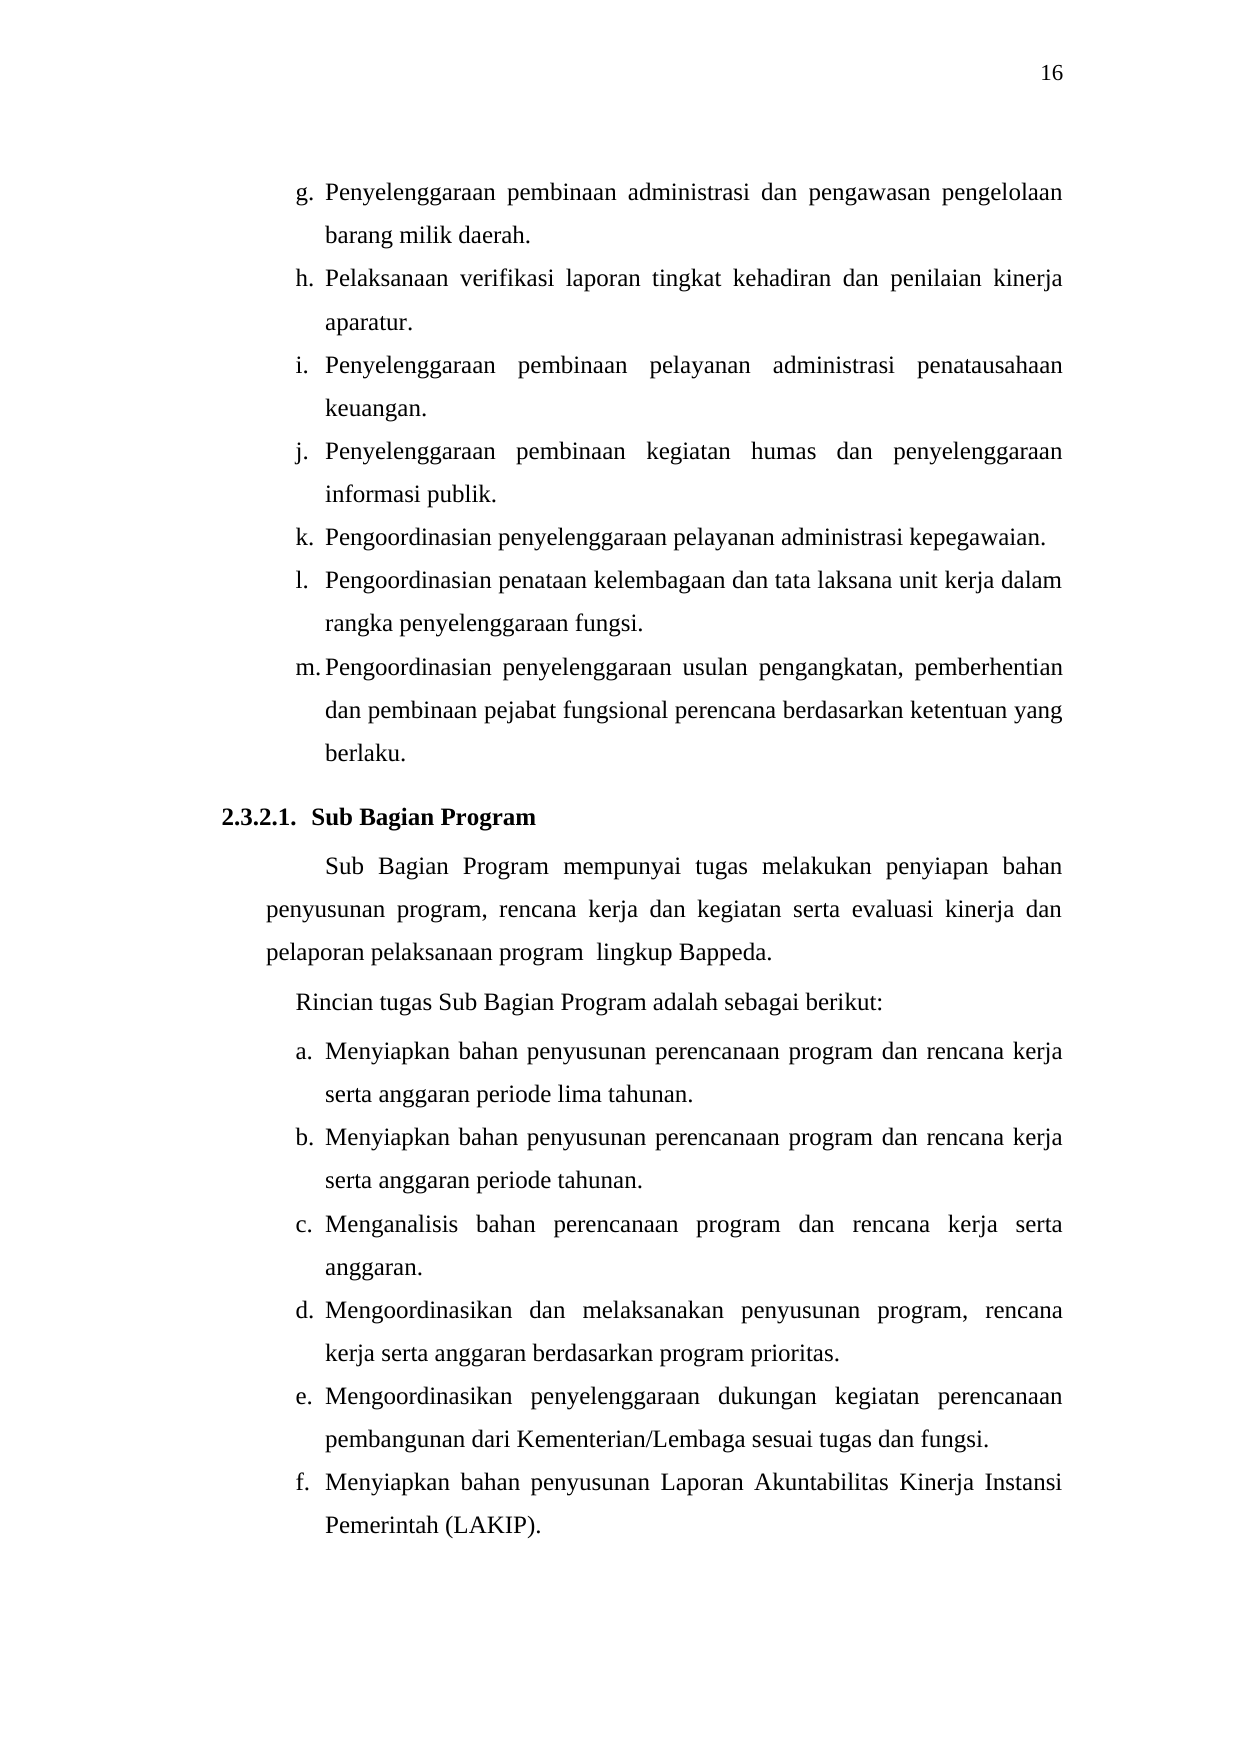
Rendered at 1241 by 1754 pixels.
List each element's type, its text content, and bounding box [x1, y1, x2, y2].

list Mengoordinasikan penyelenggaraan dukungan kegiatan perencanaan pembangunan dari Kementerian/Lembaga sesuai tugas dan fungsi. [295, 1381, 1063, 1453]
list Menyiapkan bahan penyusunan Laporan Akuntabilitas Kinerja Instansi Pemerintah (LAKIP). [295, 1467, 1063, 1539]
list Menyiapkan bahan penyusunan perencanaan program dan rencana kerja serta anggaran periode lima tahunan. [295, 1036, 1063, 1108]
list Penyelenggaraan pembinaan administrasi dan pengawasan pengelolaan barang milik daerah. [295, 177, 1063, 249]
list Penyelenggaraan pembinaan kegiatan humas dan penyelenggaraan informasi publik. [295, 436, 1063, 508]
list Sub Bagian Program [221, 802, 1063, 831]
list Penyelenggaraan pembinaan pelayanan administrasi penatausahaan keuangan. [295, 350, 1063, 422]
list Mengoordinasikan dan melaksanakan penyusunan program, rencana kerja serta anggaran berdasarkan program prioritas. [295, 1295, 1063, 1367]
list Pelaksanaan verifikasi laporan tingkat kehadiran dan penilaian kinerja aparatur. [295, 263, 1063, 335]
list Rincian tugas Sub Bagian Program adalah sebagai berikut: [236, 987, 1063, 1016]
list Sub Bagian Program mempunyai tugas melakukan penyiapan bahan penyusunan program, rencana kerja dan kegiatan serta evaluasi kinerja dan pelaporan pelaksanaan program lingkup Bappeda. [266, 851, 1063, 966]
list Pengoordinasian penataan kelembagaan dan tata laksana unit kerja dalam rangka penyelenggaraan fungsi. [295, 565, 1063, 637]
list Menyiapkan bahan penyusunan perencanaan program dan rencana kerja serta anggaran periode tahunan. [295, 1122, 1063, 1194]
list Menganalisis bahan perencanaan program dan rencana kerja serta anggaran. [295, 1209, 1063, 1281]
list Pengoordinasian penyelenggaraan pelayanan administrasi kepegawaian. [295, 522, 1063, 551]
list Pengoordinasian penyelenggaraan usulan pengangkatan, pemberhentian dan pembinaan pejabat fungsional perencana berdasarkan ketentuan yang berlaku. [295, 652, 1063, 767]
